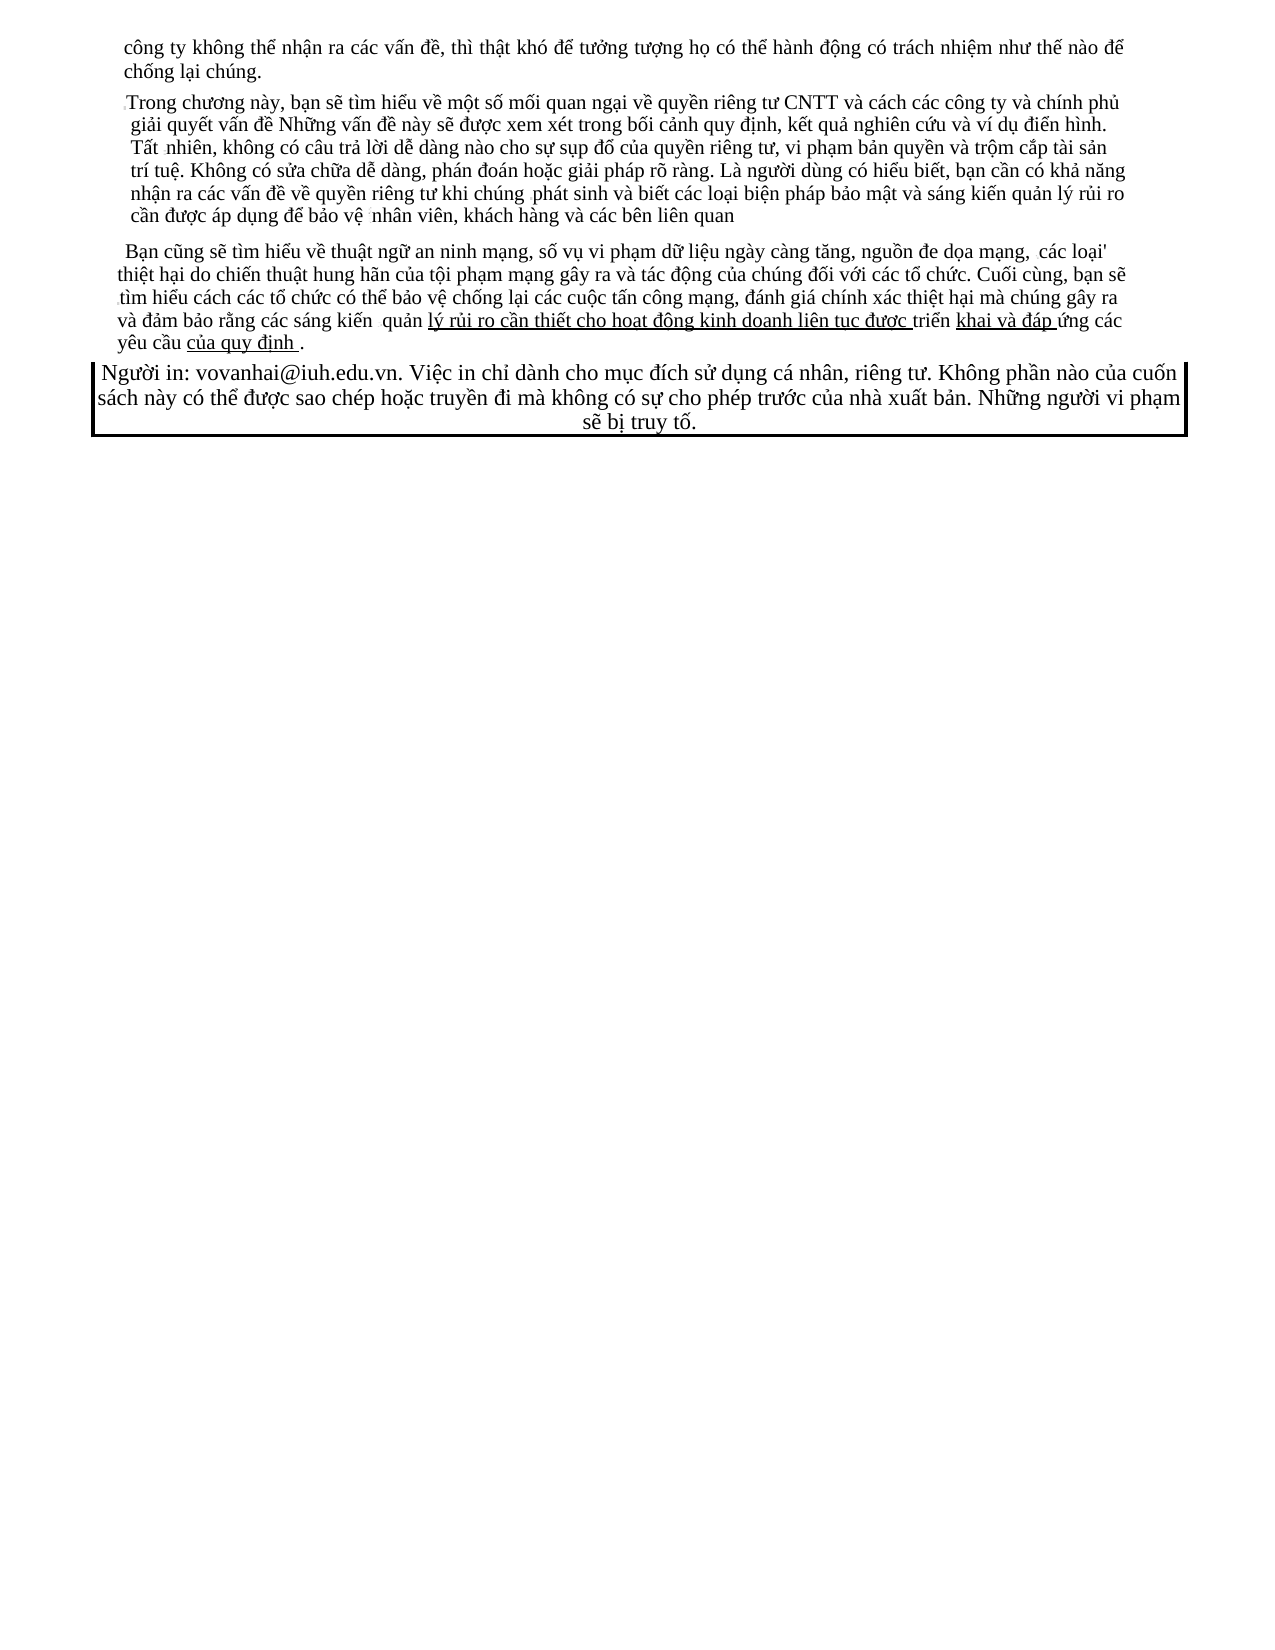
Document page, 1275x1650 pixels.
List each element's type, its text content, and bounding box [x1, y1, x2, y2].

text Trong chương này, bạn sẽ tìm hiểu về một số mối quan ngại về quyền riêng tư CNTT và cách các công ty và chính phủ giải quyết vấn đề Những vấn đề này sẽ được xem xét trong bối cảnh quy định, kết quả nghiên cứu và ví dụ điển hình. Tất nhiên, không có câu trả lời dễ dàng nào cho sự sụp đổ của quyền riêng tư, vi phạm bản quyền và trộm cắp tài sản trí tuệ. Không có sửa chữa dễ dàng, phán đoán hoặc giải pháp rõ ràng. Là người dùng có hiểu biết, bạn cần có khả năng nhận ra các vấn đề về quyền riêng tư khi chúng phát sinh và biết các loại biện pháp bảo mật và sáng kiến quản lý rủi ro cần được áp dụng để bảo vệ nhân viên, khách hàng và các bên liên quan [123, 91, 1131, 227]
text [123, 35, 1127, 83]
text Bạn cũng sẽ tìm hiểu về thuật ngữ an ninh mạng, số vụ vi phạm dữ liệu ngày càng tăng, nguồn đe dọa mạng, các loại' thiệt hại do chiến thuật hung hãn của tội phạm mạng gây ra và tác động của chúng đối với các tổ chức. Cuối cùng, bạn sẽ tìm hiểu cách các tổ chức có thể bảo vệ chống lại các cuộc tấn công mạng, đánh giá chính xác thiệt hại mà chúng gây ra và đảm bảo rằng các sáng kiến quản lý rủi ro cần thiết cho hoạt động kinh doanh liên tục được triển khai và đáp ứng các yêu cầu của quy định . [117, 241, 1131, 354]
picture [368, 207, 372, 223]
text Người in: vovanhai@iuh.edu.vn. Việc in chỉ dành cho mục đích sử dụng cá nhân, riêng tư. Không phần nào của cuốn sách này có thể được sao chép hoặc truyền đi mà không có sự cho phép trước của nhà xuất bản. Những người vi phạm sẽ bị truy tố. [95, 362, 1184, 434]
